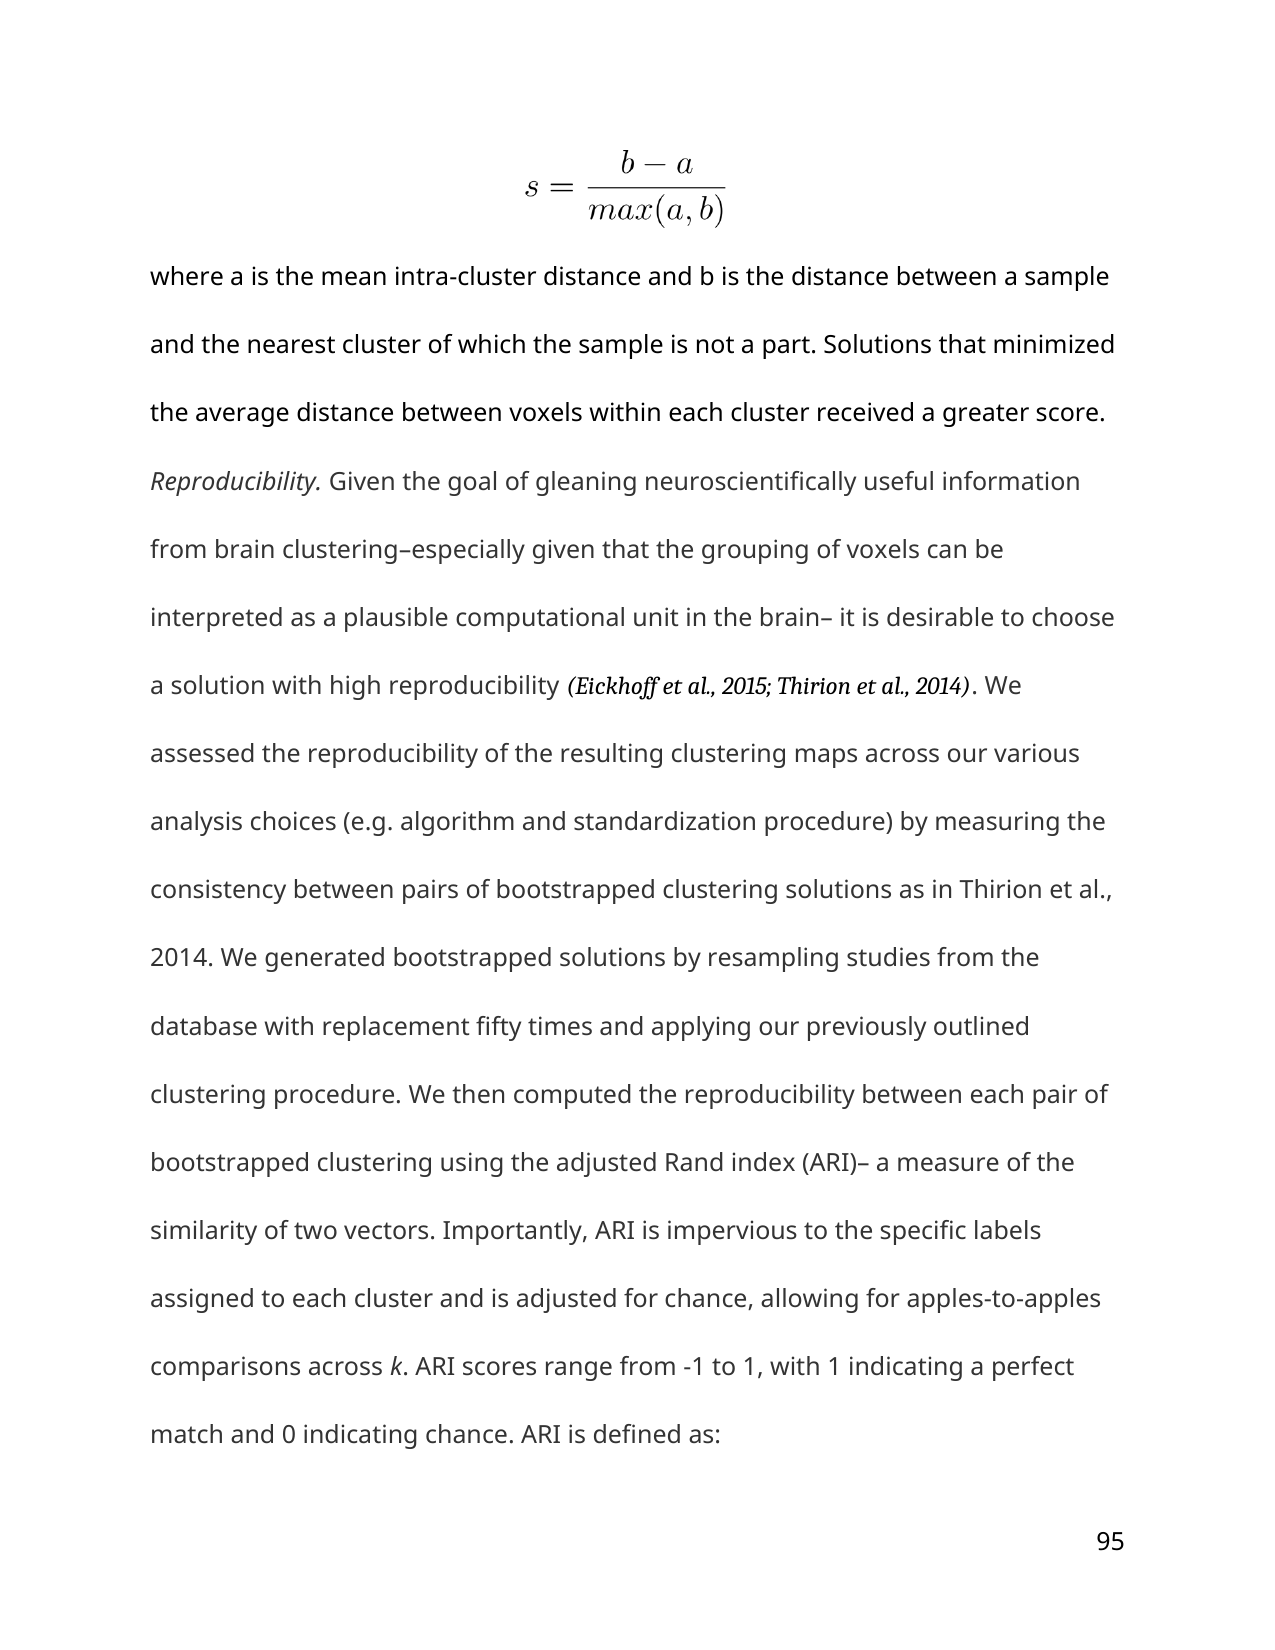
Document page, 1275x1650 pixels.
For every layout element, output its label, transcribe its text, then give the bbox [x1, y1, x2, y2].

picture [525, 150, 726, 228]
text Reproducibility. Given the goal of gleaning neuroscientifically useful information from brain clustering–especially given that the grouping of voxels can be interpreted as a plausible computational unit in the brain– it is desirable to choose a solution with high reproducibility (Eickhoff et al., 2015; Thirion et al., 2014). We assessed the reproducibility of the resulting clustering maps across our various analysis choices (e.g. algorithm and standardization procedure) by measuring the consistency between pairs of bootstrapped clustering solutions as in Thirion et al., 2014. We generated bootstrapped solutions by resampling studies from the database with replacement fifty times and applying our previously outlined clustering procedure. We then computed the reproducibility between each pair of bootstrapped clustering using the adjusted Rand index (ARI)– a measure of the similarity of two vectors. Importantly, ARI is impervious to the specific labels assigned to each cluster and is adjusted for chance, allowing for apples-to-apples comparisons across k. ARI scores range from -1 to 1, with 1 indicating a perfect match and 0 indicating chance. ARI is defined as: [150, 463, 1125, 1451]
text where a is the mean intra-cluster distance and b is the distance between a sample and the nearest cluster of which the sample is not a part. Solutions that minimized the average distance between voxels within each cluster received a greater score. [150, 259, 1125, 429]
